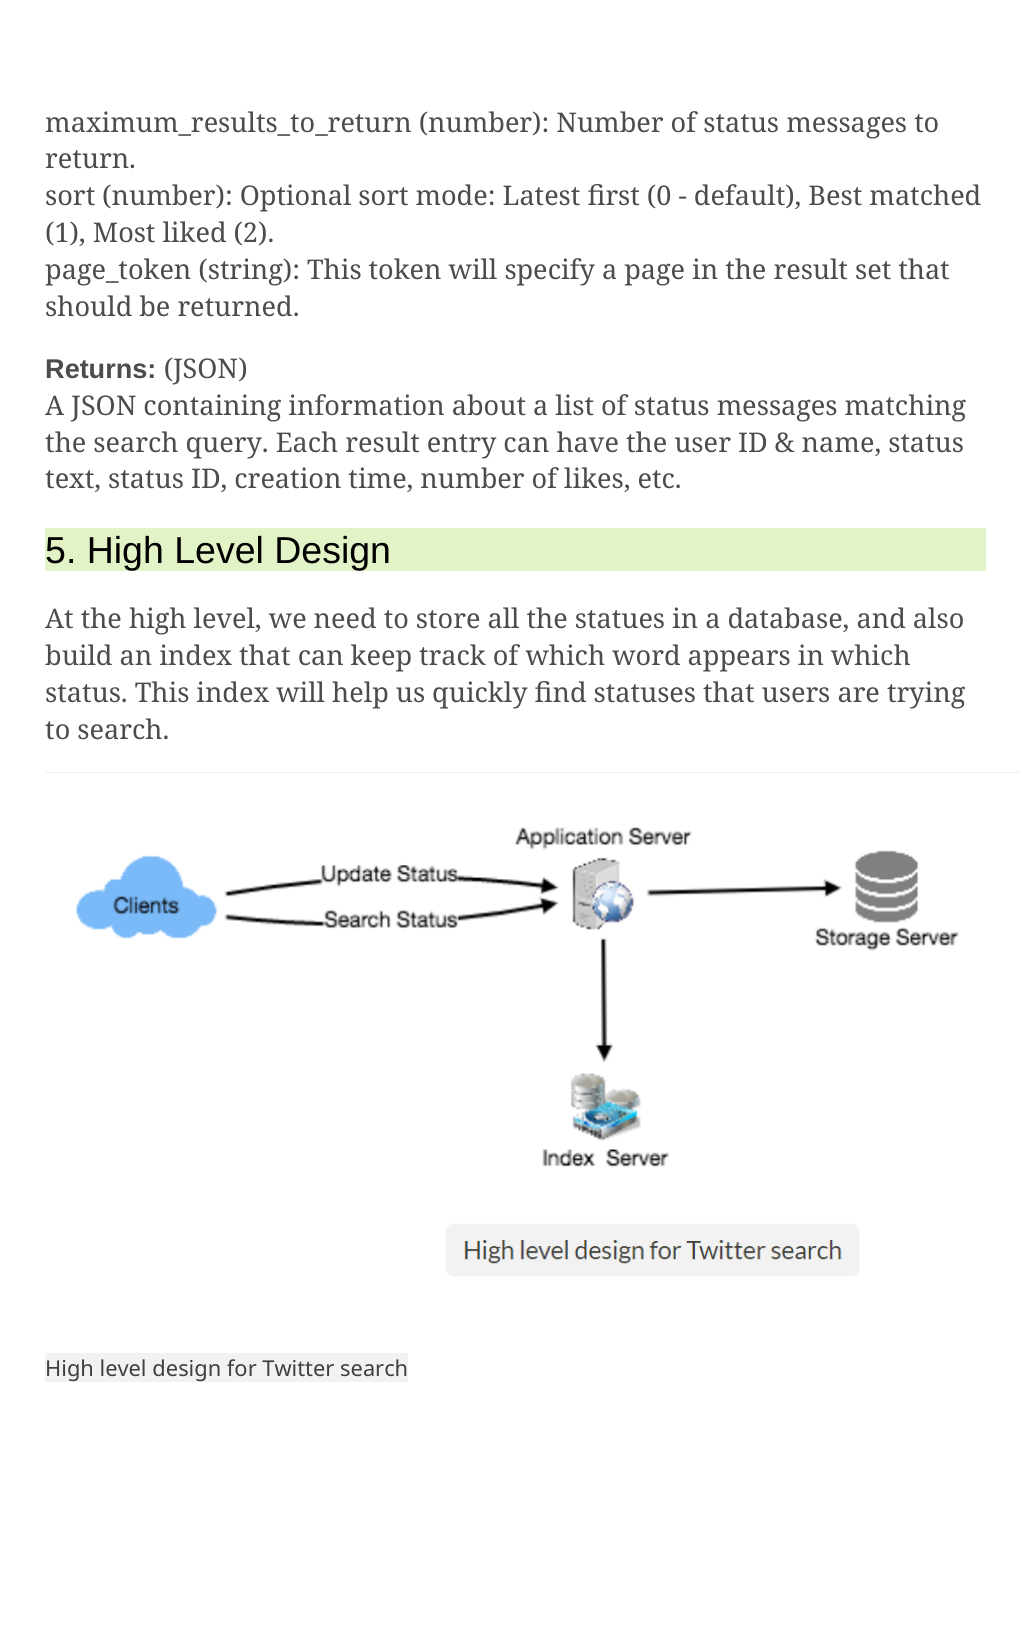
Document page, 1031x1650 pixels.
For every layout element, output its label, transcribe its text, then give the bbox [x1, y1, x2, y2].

subtitle 5. High Level Design [45, 528, 986, 571]
text High level design for Twitter search [45, 1352, 986, 1382]
text At the high level, we need to store all the statues in a database, and also build an index that can keep track of which word appears in which status. This index will help us quickly find statuses that users are trying to search. [45, 599, 986, 747]
text Returns: (JSON) A JSON containing information about a list of status messages matching the search query. Each result entry can have the user ID & name, status text, status ID, creation time, number of likes, etc. [45, 349, 986, 497]
picture [45, 772, 1021, 1334]
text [45, 103, 986, 324]
